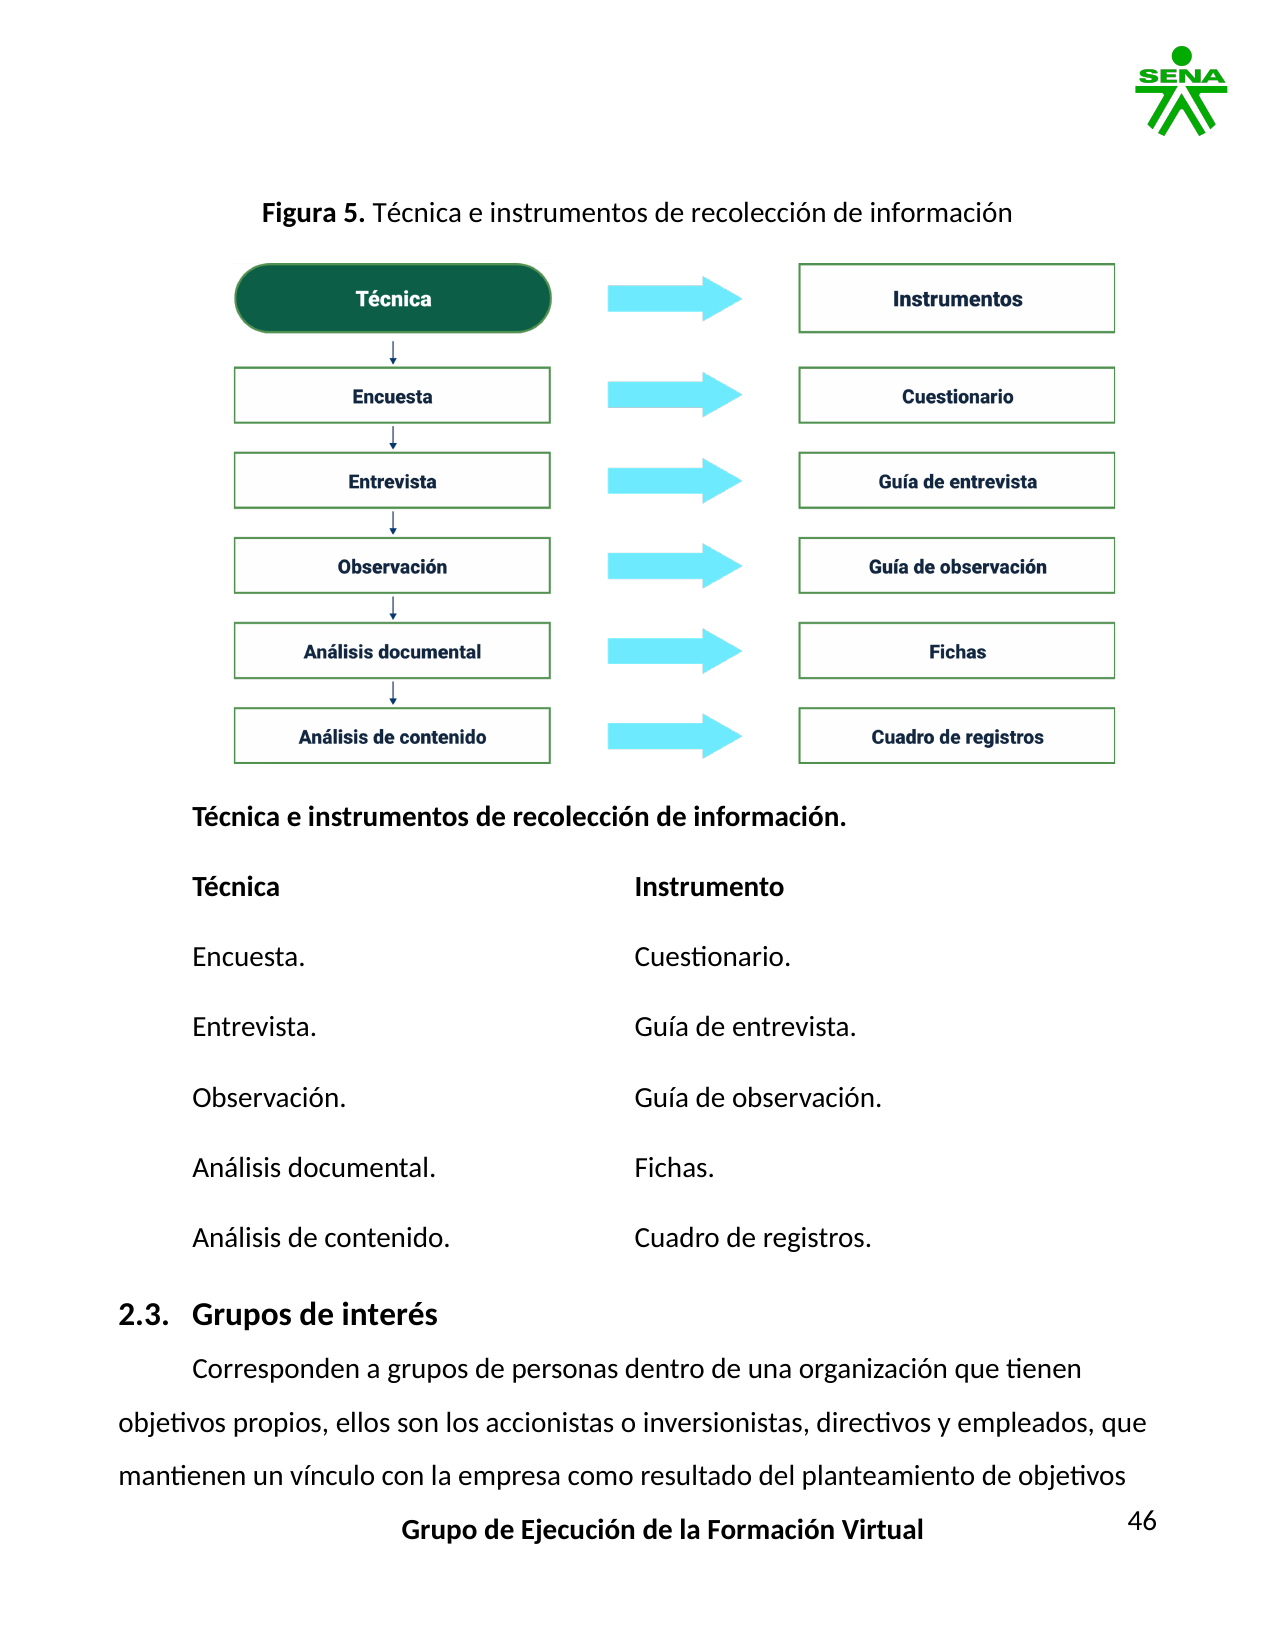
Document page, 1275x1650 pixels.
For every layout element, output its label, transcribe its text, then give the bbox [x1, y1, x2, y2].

text Técnica Instrumento [118, 868, 1157, 904]
text Figura 5. Técnica e instrumentos de recolección de información [118, 194, 1157, 229]
picture [1135, 46, 1228, 136]
text Técnica e instrumentos de recolección de información. [118, 798, 1157, 834]
text Entrevista. Guía de entrevista. [118, 1008, 1157, 1044]
text Análisis documental. Fichas. [118, 1149, 1157, 1184]
text Encuesta. Cuestionario. [118, 938, 1157, 974]
picture [233, 263, 1116, 764]
text Observación. Guía de observación. [118, 1079, 1157, 1114]
subtitle Grupos de interés [118, 1293, 1157, 1334]
text Análisis de contenido. Cuadro de registros. [118, 1219, 1157, 1254]
